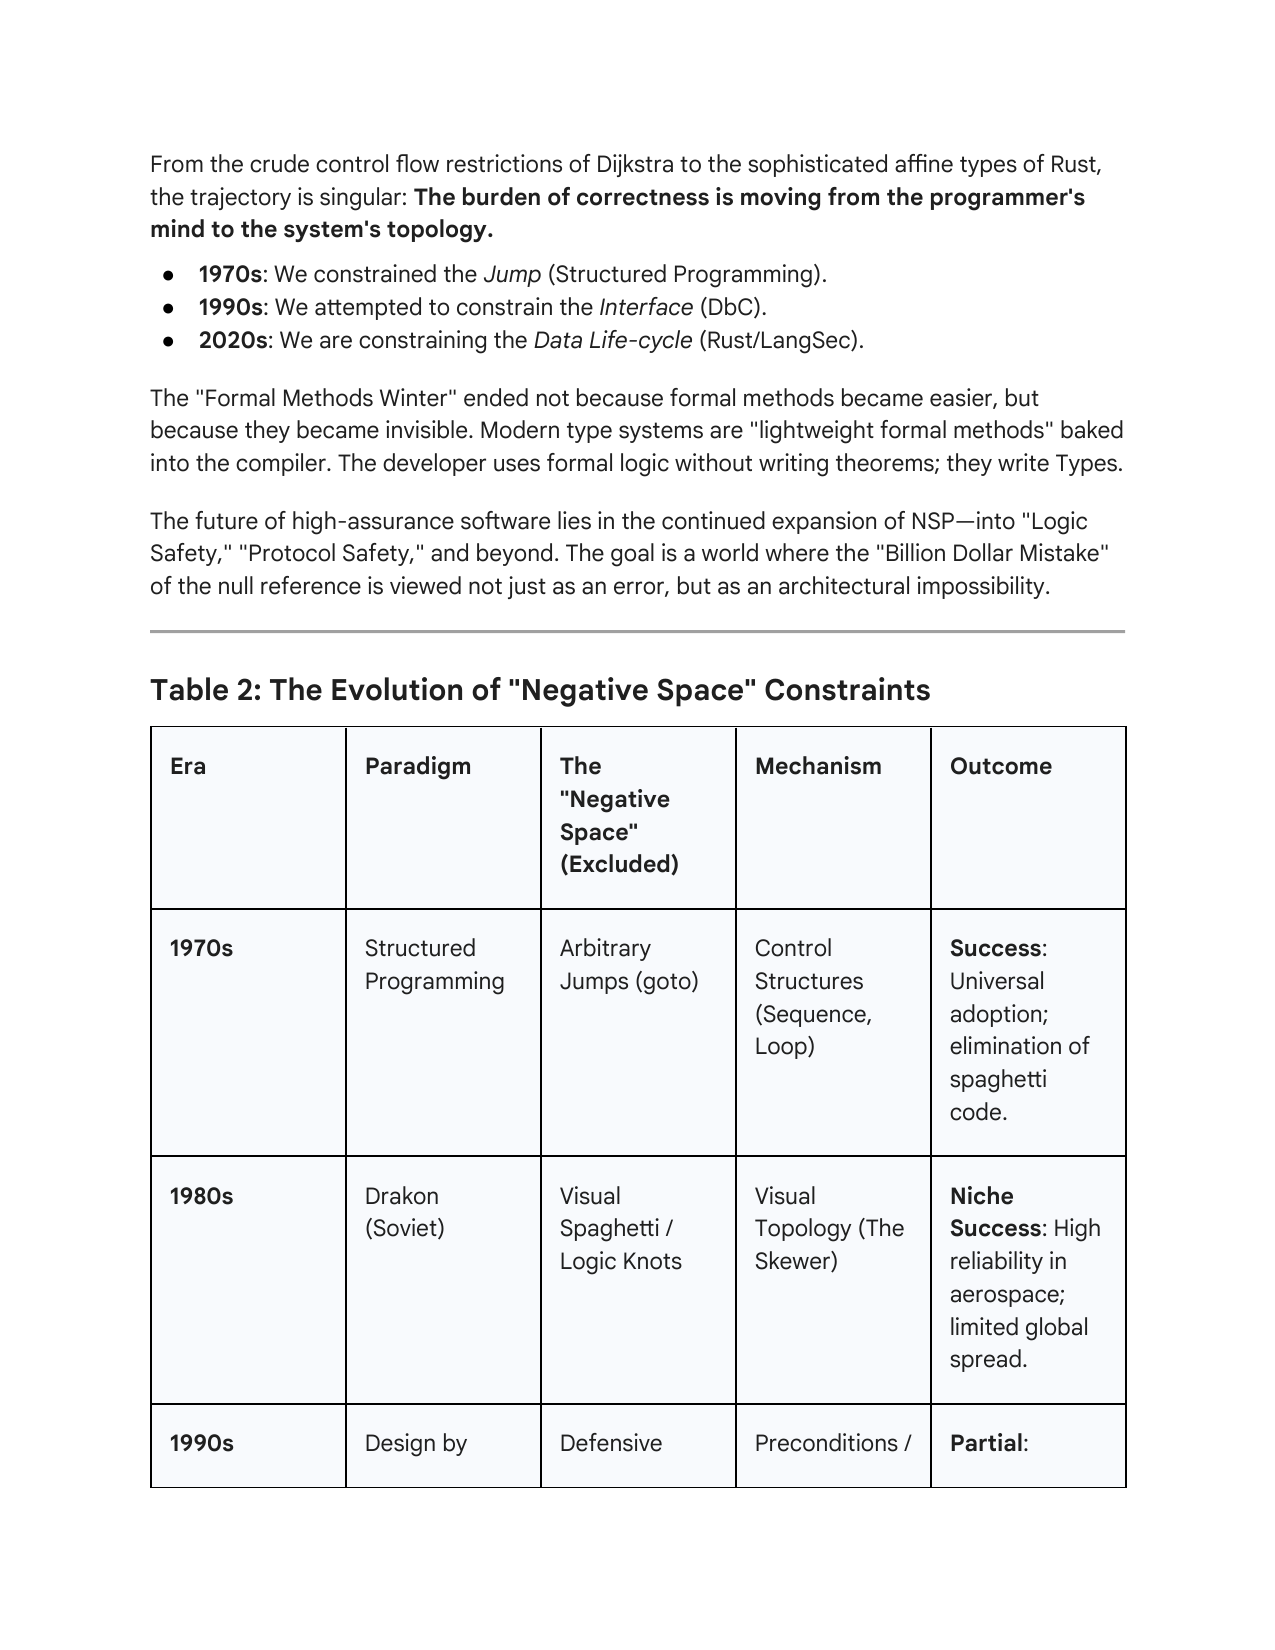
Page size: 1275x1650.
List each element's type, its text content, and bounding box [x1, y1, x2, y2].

text The future of high-assurance software lies in the continued expansion of NSP—into "Logic Safety," "Protocol Safety," and beyond. The goal is a world where the "Billion Dollar Mistake" of the null reference is viewed not just as an error, but as an architectural impossibility. [150, 507, 1125, 601]
text The "Formal Methods Winter" ended not because formal methods became easier, but because they became invisible. Modern type systems are "lightweight formal methods" baked into the compiler. The developer uses formal logic without writing theorems; they write Types. [150, 384, 1125, 478]
table_header Era [152, 727, 346, 908]
table_cell 1970s [152, 910, 345, 1155]
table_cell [737, 1405, 930, 1487]
table_header The "Negative Space" (Excluded) [542, 727, 736, 908]
list 1970s: We constrained the Jump (Structured Programming). [161, 261, 1125, 289]
table_cell Visual Spaghetti / Logic Knots [542, 1157, 735, 1403]
table_cell Success: Universal adoption; elimination of spaghetti code. [932, 910, 1125, 1155]
list 2020s: We are constraining the Data Life-cycle (Rust/LangSec). [161, 326, 1125, 355]
table_cell Visual Topology (The Skewer) [737, 1157, 930, 1403]
table_cell Arbitrary Jumps (goto) [542, 910, 735, 1155]
subtitle Table 2: The Evolution of "Negative Space" Constraints [150, 634, 1125, 708]
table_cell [932, 1405, 1125, 1487]
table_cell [542, 1405, 735, 1487]
table_cell Control Structures (Sequence, Loop) [737, 910, 930, 1155]
table_cell Structured Programming [347, 910, 540, 1155]
text From the crude control flow restrictions of Dijkstra to the sophisticated affine types of Rust, the trajectory is singular: The burden of correctness is moving from the programmer's mind to the system's topology. [150, 150, 1125, 244]
table_cell Niche Success: High reliability in aerospace; limited global spread. [932, 1157, 1125, 1403]
table_cell Design by Contract [347, 1405, 540, 1487]
table_header Paradigm [347, 727, 541, 908]
table_header Outcome [932, 727, 1125, 908]
list 1990s: We attempted to constrain the Interface (DbC). [161, 293, 1125, 322]
table_cell Drakon (Soviet) [347, 1157, 540, 1403]
table_header Mechanism [737, 727, 931, 908]
table_cell 1980s [152, 1157, 345, 1403]
table_cell 1990s [152, 1405, 345, 1487]
